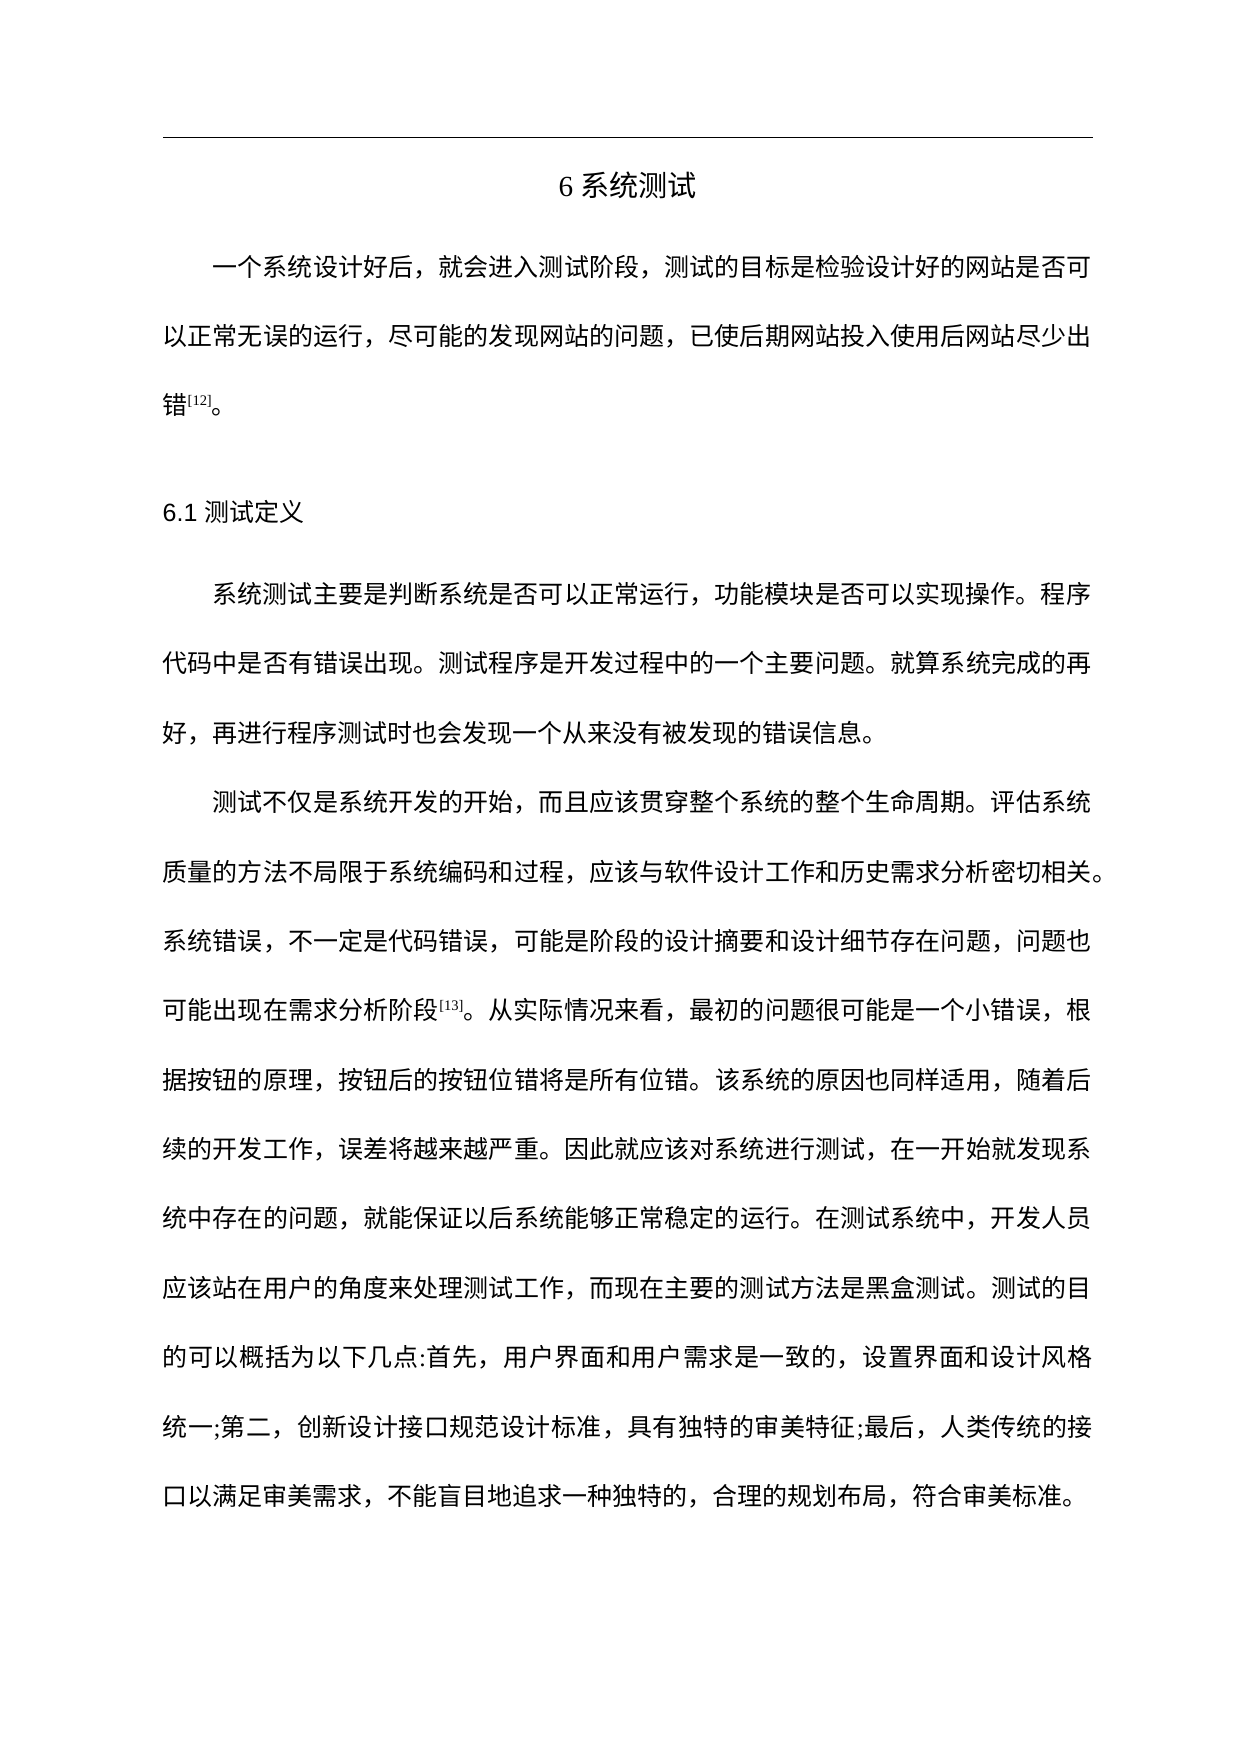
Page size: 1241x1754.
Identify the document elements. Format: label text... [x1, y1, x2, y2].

text 一个系统设计好后，就会进入测试阶段，测试的目标是检验设计好的网站是否可以正常无误的运行，尽可能的发现网站的问题，已使后期网站投入使用后网站尽少出错[12]。 [162, 230, 1093, 438]
subtitle 6 系统测试 [162, 148, 1093, 218]
text 系统测试主要是判断系统是否可以正常运行，功能模块是否可以实现操作。程序代码中是否有错误出现。测试程序是开发过程中的一个主要问题。就算系统完成的再好，再进行程序测试时也会发现一个从来没有被发现的错误信息。 [162, 558, 1093, 766]
subtitle 6.1 测试定义 [162, 476, 1093, 545]
text 测试不仅是系统开发的开始，而且应该贯穿整个系统的整个生命周期。评估系统质量的方法不局限于系统编码和过程，应该与软件设计工作和历史需求分析密切相关。系统错误，不一定是代码错误，可能是阶段的设计摘要和设计细节存在问题，问题也可能出现在需求分析阶段[13]。从实际情况来看，最初的问题很可能是一个小错误，根据按钮的原理，按钮后的按钮位错将是所有位错。该系统的原因也同样适用，随着后续的开发工作，误差将越来越严重。因此就应该对系统进行测试，在一开始就发现系统中存在的问题，就能保证以后系统能够正常稳定的运行。在测试系统中，开发人员应该站在用户的角度来处理测试工作，而现在主要的测试方法是黑盒测试。测试的目的可以概括为以下几点:首先，用户界面和用户需求是一致的，设置界面和设计风格统一;第二，创新设计接口规范设计标准，具有独特的审美特征;最后，人类传统的接口以满足审美需求，不能盲目地追求一种独特的，合理的规划布局，符合审美标准。 [162, 766, 1093, 1529]
